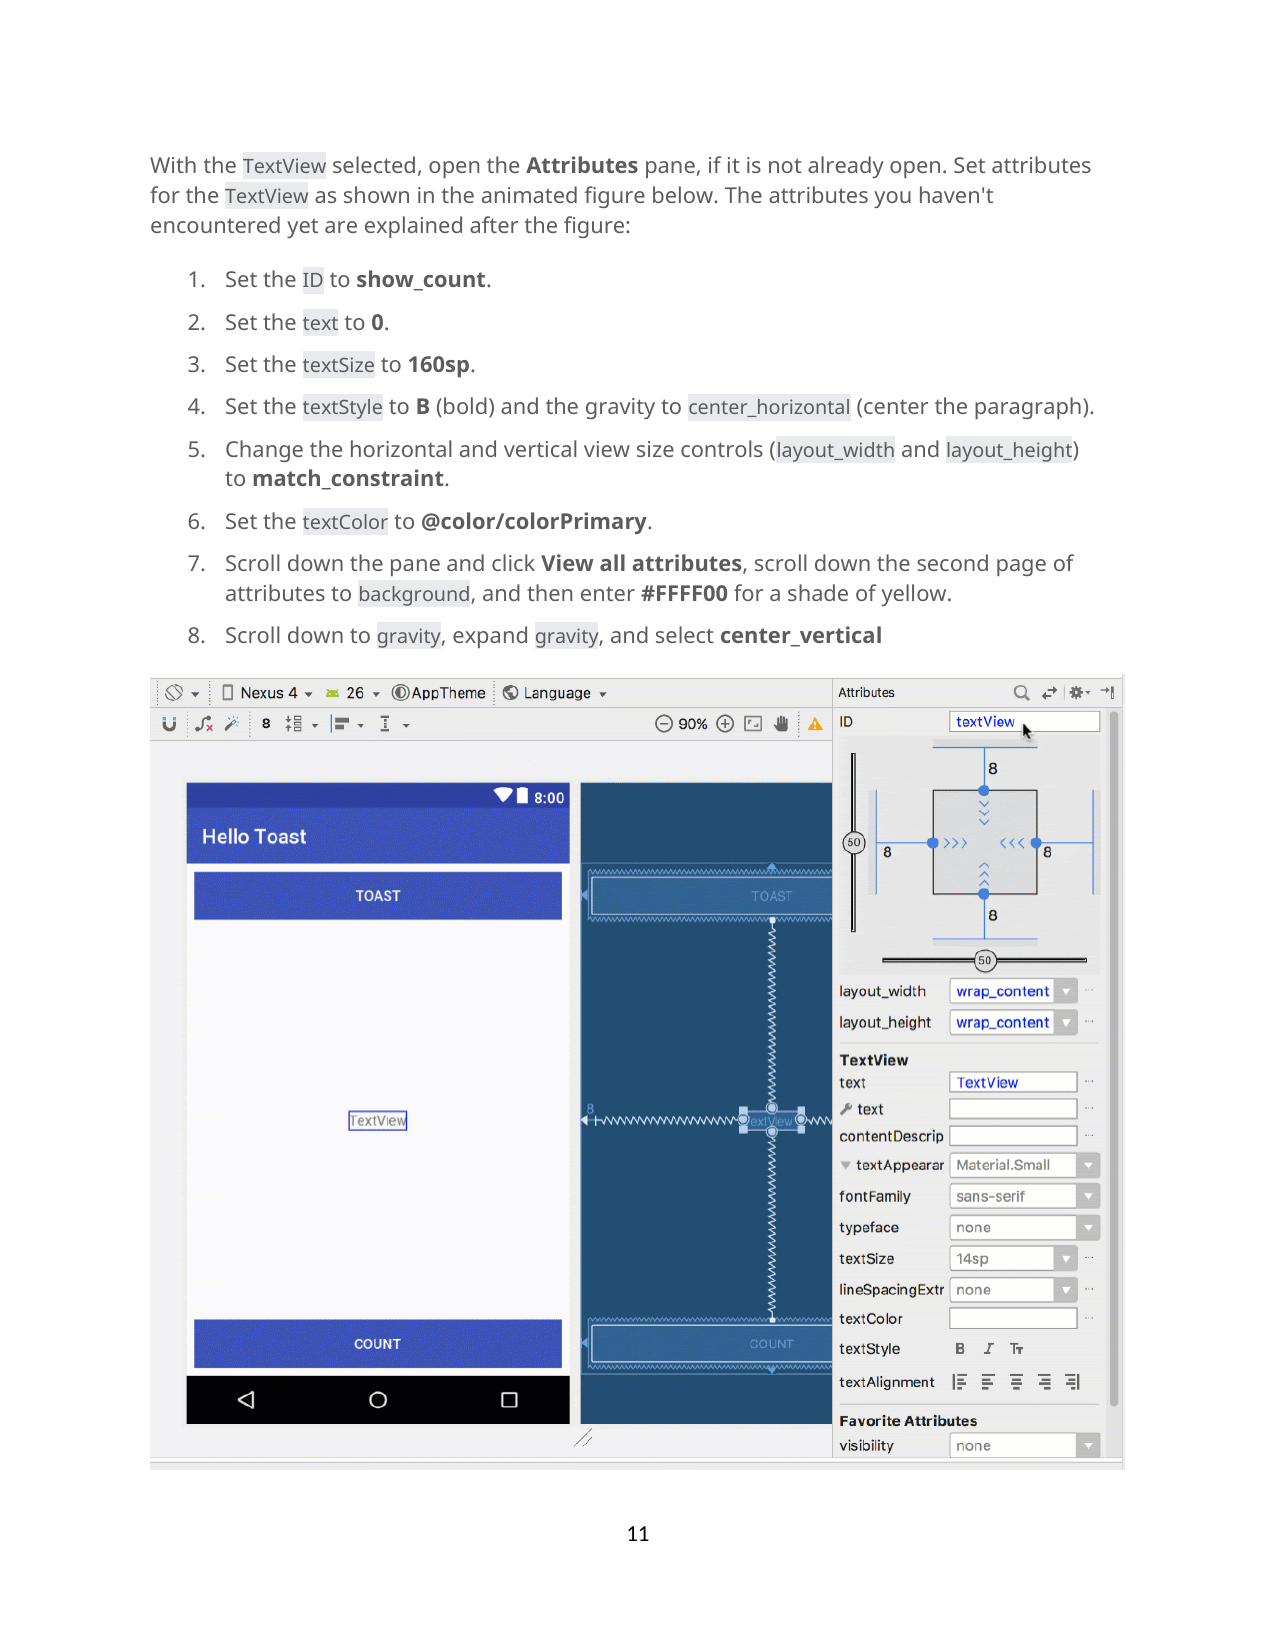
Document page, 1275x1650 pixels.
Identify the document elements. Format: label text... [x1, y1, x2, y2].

text With the TextView selected, open the Attributes pane, if it is not already open. Set attributes for the TextView as shown in the animated figure below. The attributes you haven't encountered yet are explained after the figure: [150, 150, 1125, 239]
list Set the textColor to @color/colorPrimary. [187, 506, 1125, 535]
list Set the textStyle to B (bold) and the gravity to center_horizontal (center the paragraph). [187, 391, 1125, 421]
list Set the textSize to 160sp. [187, 349, 1125, 379]
picture [150, 674, 1125, 1470]
list Change the horizontal and vertical view size controls (layout_width and layout_height) to match_constraint. [187, 433, 1125, 493]
list Scroll down the pane and click View all attributes, scroll down the second page of attributes to background, and then enter #FFFF00 for a shade of yellow. [187, 548, 1125, 607]
list Set the text to 0. [187, 307, 1125, 336]
list Set the ID to show_count. [187, 264, 1125, 294]
list Scroll down to gravity, expand gravity, and select center_vertical [187, 620, 1125, 650]
